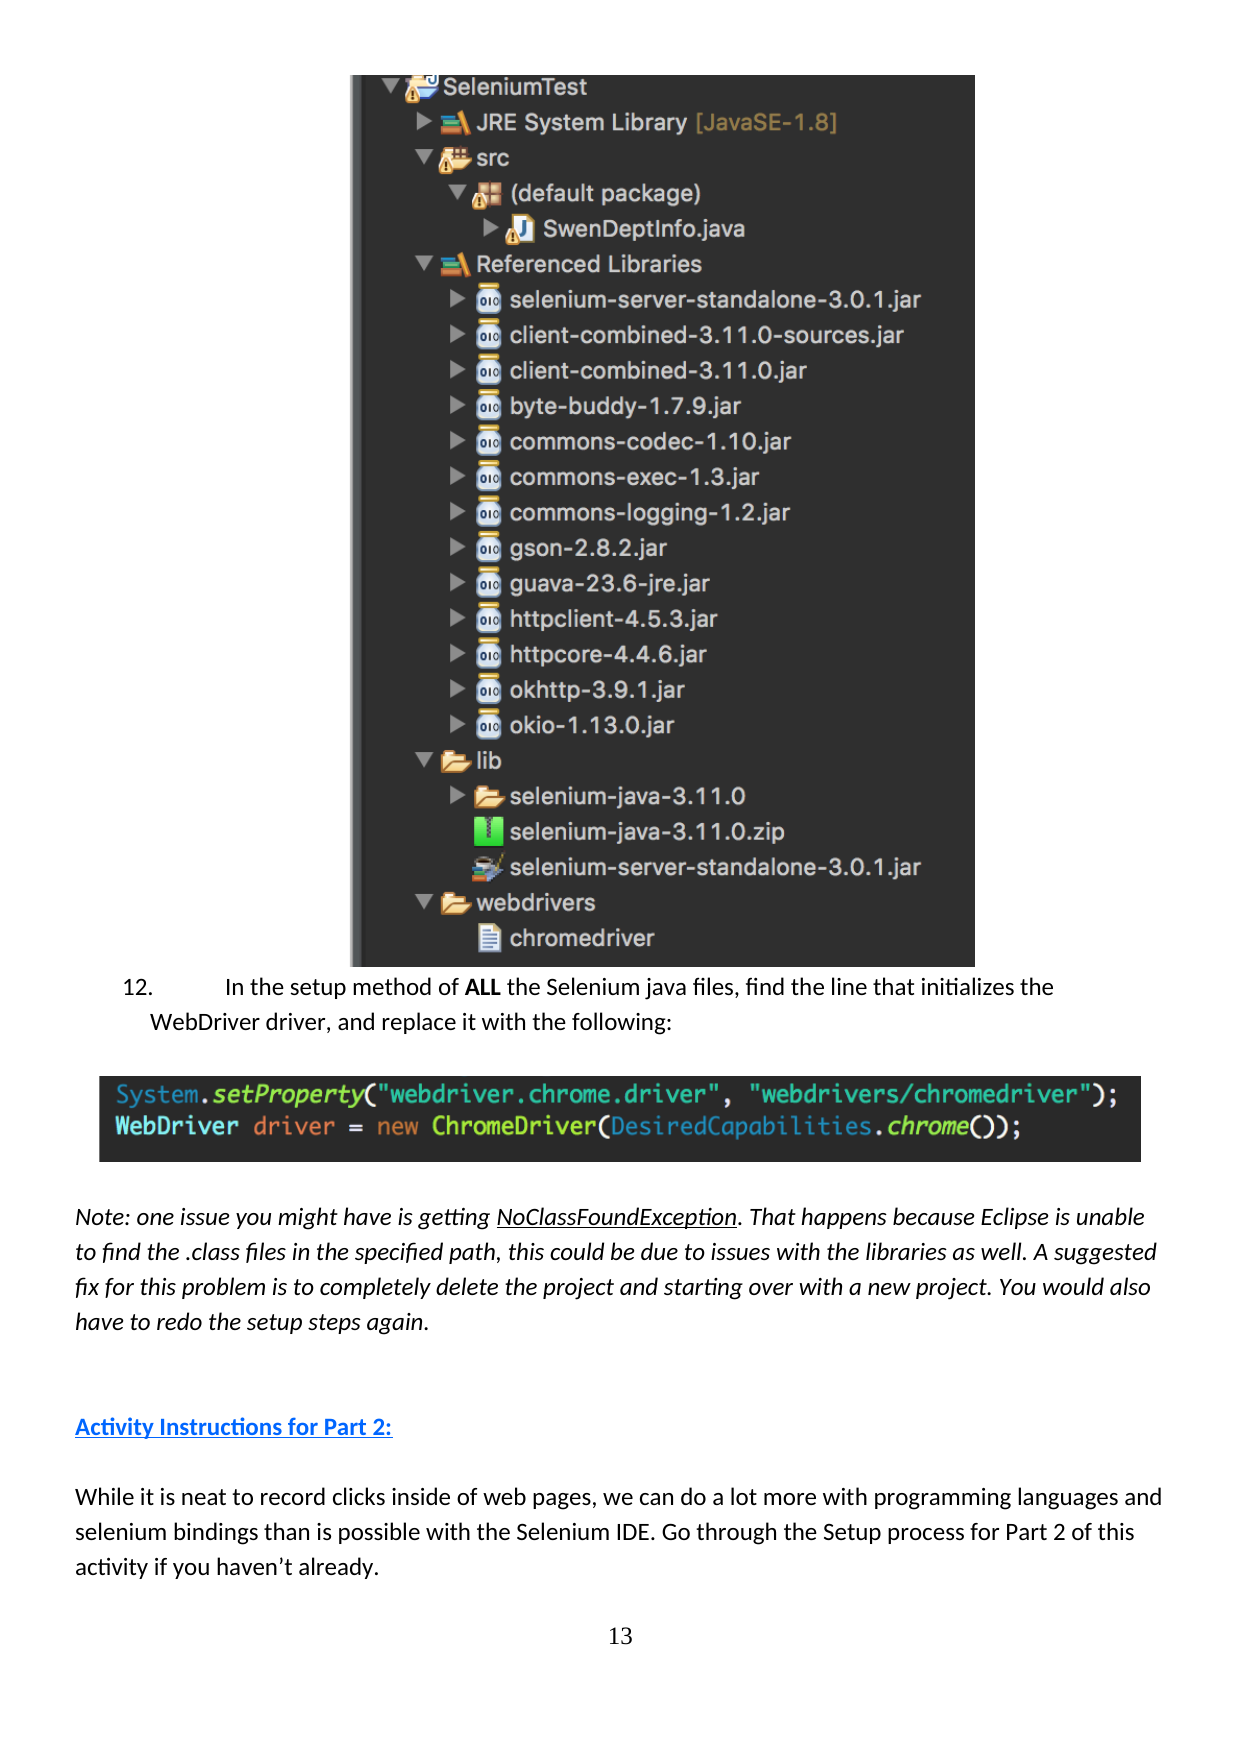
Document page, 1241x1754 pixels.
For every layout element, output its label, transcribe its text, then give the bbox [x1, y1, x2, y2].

text Note: one issue you might have is getting NoClassFoundException. That happens because Eclipse is unable to find the .class files in the specified path, this could be due to issues with the libraries as well. A suggested fix for this problem is to completely delete the project and starting over with a new project. You would also have to redo the setup steps again. [75, 1201, 1165, 1336]
text Activity Instructions for Part 2: [75, 1411, 1165, 1441]
text While it is neat to record clicks inside of web pages, we can do a lot more with programming languages and selenium bindings than is possible with the Selenium IDE. Go through the Setup process for Part 2 of this activity if you haven’t already. [75, 1481, 1165, 1581]
list In the setup method of ALL the Selenium java files, find the line that initializes the WebDriver driver, and replace it with the following: [122, 971, 1165, 1036]
picture [99, 1076, 1141, 1162]
picture [349, 75, 975, 967]
